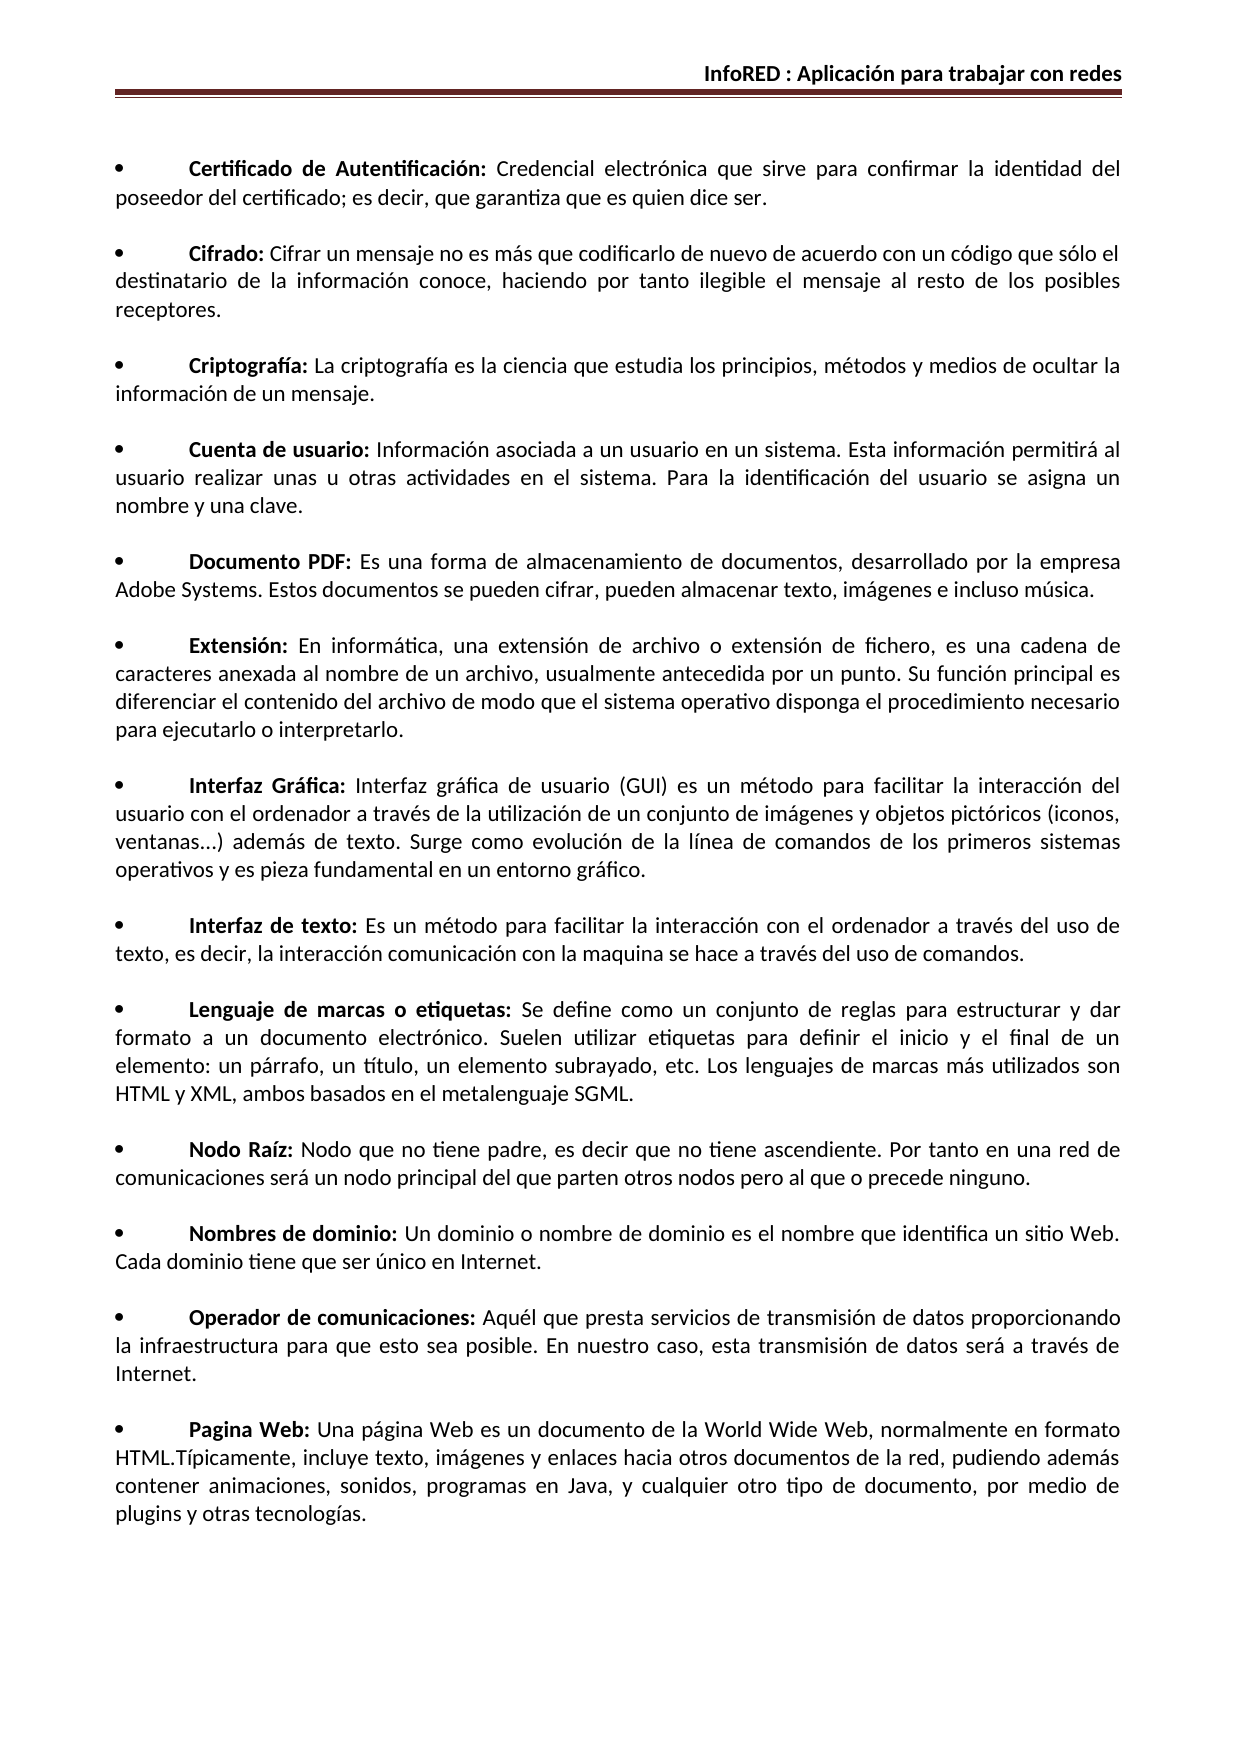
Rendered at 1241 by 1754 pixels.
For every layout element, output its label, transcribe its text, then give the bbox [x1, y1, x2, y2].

list Nodo Raíz: Nodo que no tiene padre, es decir que no tiene ascendiente. Por tanto en una red de comunicaciones será un nodo principal del que parten otros nodos pero al que o precede ninguno. [115, 1135, 1122, 1191]
list Pagina Web: Una página Web es un documento de Web, normalmente en formato HTML.Típicamente, incluye texto, imágenes y enlaces hacia otros documentos de la red, pudiendo además contener animaciones, sonidos, programas en Java, y cualquier otro tipo de documento, por medio de plugins y otras tecnologías. [115, 1416, 1122, 1528]
list Lenguaje de marcas o etiquetas: Se define como un conjunto de reglas para estructurar y dar formato a un documento electrónico. Suelen utilizar etiquetas para definir el inicio y el final de un elemento: un párrafo, un título, un elemento subrayado, etc. Los lenguajes de marcas más utilizados son HTML y XML, ambos basados en el metalenguaje SGML. [115, 995, 1122, 1107]
list Nombres de dominio: Un dominio o nombre de dominio es el nombre que identifica un sitio Web. Cada dominio tiene que ser único en Internet. [115, 1219, 1122, 1275]
list Operador de comunicaciones: Aquél que presta servicios de transmisión de datos proporcionando la infraestructura para que esto sea posible. En nuestro caso, esta transmisión de datos será a través de Internet. [115, 1303, 1122, 1387]
list Cuenta de usuario: Información asociada a un usuario en un sistema. Esta información permitirá al usuario realizar unas u otras actividades en el sistema. Para la identificación del usuario se asigna un nombre y una clave. [115, 435, 1122, 519]
list Extensión: En informática, una extensión de archivo o extensión de fichero, es una cadena de caracteres anexada al nombre de un archivo, usualmente antecedida por un punto. Su función principal es diferenciar el contenido del archivo de modo que el sistema operativo disponga el procedimiento necesario para ejecutarlo o interpretarlo. [115, 631, 1122, 743]
list Documento PDF: Es una forma de almacenamiento de documentos, desarrollado por la empresa Adobe Systems. Estos documentos se pueden cifrar, pueden almacenar texto, imágenes e incluso música. [115, 547, 1122, 603]
list Criptografía: La criptografía es la ciencia que estudia los principios, métodos y medios de ocultar la información de un mensaje. [115, 351, 1122, 407]
list Certificado de Autentificación: Credencial electrónica que sirve para confirmar la identidad del poseedor del certificado; es decir, que garantiza que es quien dice ser. [115, 154, 1122, 211]
list Cifrado: Cifrar un mensaje no es más que codificarlo de nuevo de acuerdo con un código que sólo el destinatario de la información conoce, haciendo por tanto ilegible el mensaje al resto de los posibles receptores. [115, 239, 1122, 323]
list Interfaz de texto: Es un método para facilitar la interacción con el ordenador a través del uso de texto, es decir, la interacción comunicación con la maquina se hace a través del uso de comandos. [115, 911, 1122, 967]
list Interfaz Gráfica: Interfaz gráfica de usuario (GUI) es un método para facilitar la interacción del usuario con el ordenador a través de la utilización de un conjunto de imágenes y objetos pictóricos (iconos, ventanas...) además de texto. Surge como evolución de la línea de comandos de los primeros sistemas operativos y es pieza fundamental en un entorno gráfico. [115, 771, 1122, 883]
